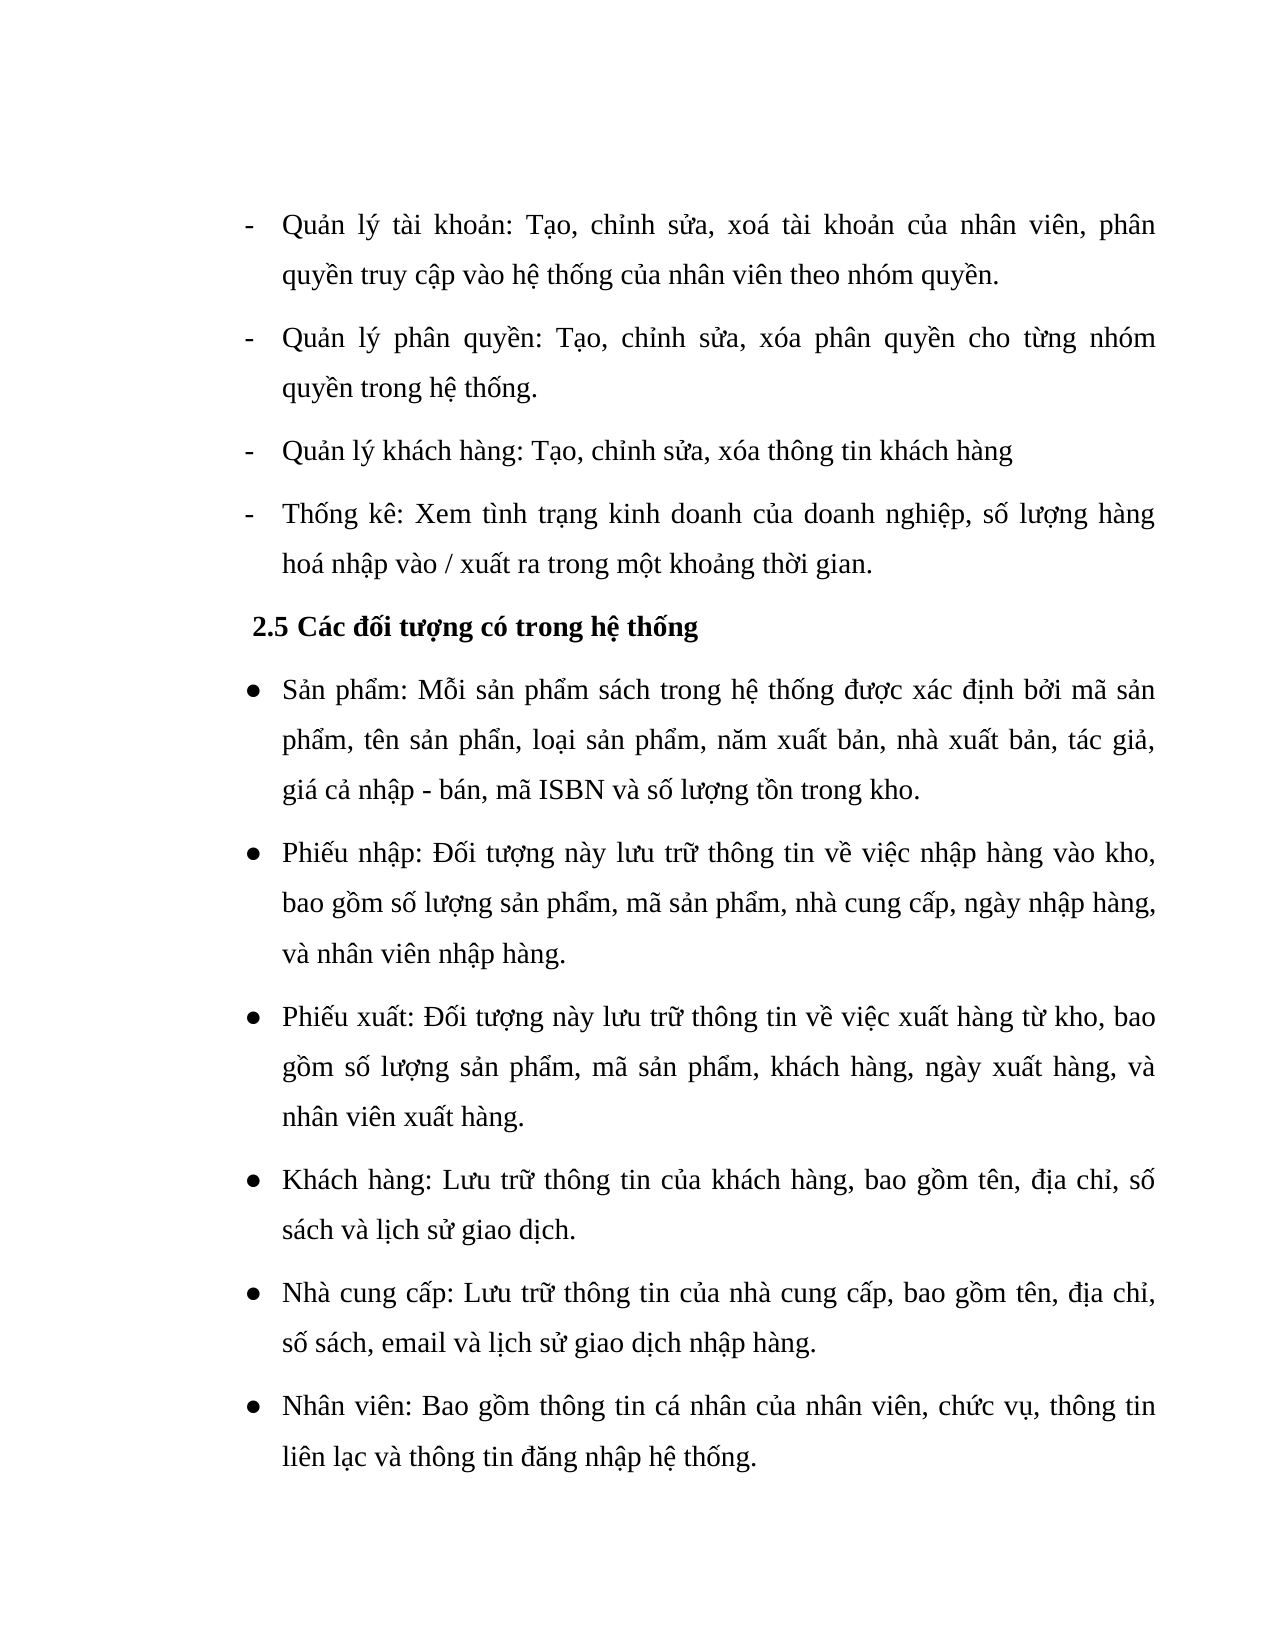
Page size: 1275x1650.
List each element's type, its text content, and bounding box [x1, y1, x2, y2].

list Phiếu xuất: Đối tượng này lưu trữ thông tin về việc xuất hàng từ kho, bao gồm số lượng sản phẩm, mã sản phẩm, khách hàng, ngày xuất hàng, và nhân viên xuất hàng. [244, 999, 1157, 1133]
list Khách hàng: Lưu trữ thông tin của khách hàng, bao gồm tên, địa chỉ, số sách và lịch sử giao dịch. [244, 1162, 1157, 1246]
list Quản lý phân quyền: Tạo, chỉnh sửa, xóa phân quyền cho từng nhóm quyền trong hệ thống. [244, 320, 1157, 404]
list Nhà cung cấp: Lưu trữ thông tin của nhà cung cấp, bao gồm tên, địa chỉ, số sách, email và lịch sử giao dịch nhập hàng. [244, 1275, 1157, 1359]
list Phiếu nhập: Đối tượng này lưu trữ thông tin về việc nhập hàng vào kho, bao gồm số lượng sản phẩm, mã sản phẩm, nhà cung cấp, ngày nhập hàng, và nhân viên nhập hàng. [244, 835, 1157, 969]
list Thống kê: Xem tình trạng kinh doanh của doanh nghiệp, số lượng hàng hoá nhập vào / xuất ra trong một khoảng thời gian. [244, 496, 1157, 580]
list Quản lý tài khoản: Tạo, chỉnh sửa, xoá tài khoản của nhân viên, phân quyền truy cập vào hệ thống của nhân viên theo nhóm quyền. [244, 207, 1157, 291]
list Nhân viên: Bao gồm thông tin cá nhân của nhân viên, chức vụ, thông tin liên lạc và thông tin đăng nhập hệ thống. [244, 1388, 1157, 1472]
list Sản phẩm: Mỗi sản phẩm sách trong hệ thống được xác định bởi mã sản phẩm, tên sản phẩn, loại sản phẩm, năm xuất bản, nhà xuất bản, tác giả, giá cả nhập - bán, mã ISBN và số lượng tồn trong kho. [244, 672, 1157, 806]
list Quản lý khách hàng: Tạo, chỉnh sửa, xóa thông tin khách hàng [244, 433, 1157, 467]
subtitle Các đối tượng có trong hệ thống [252, 609, 1157, 642]
